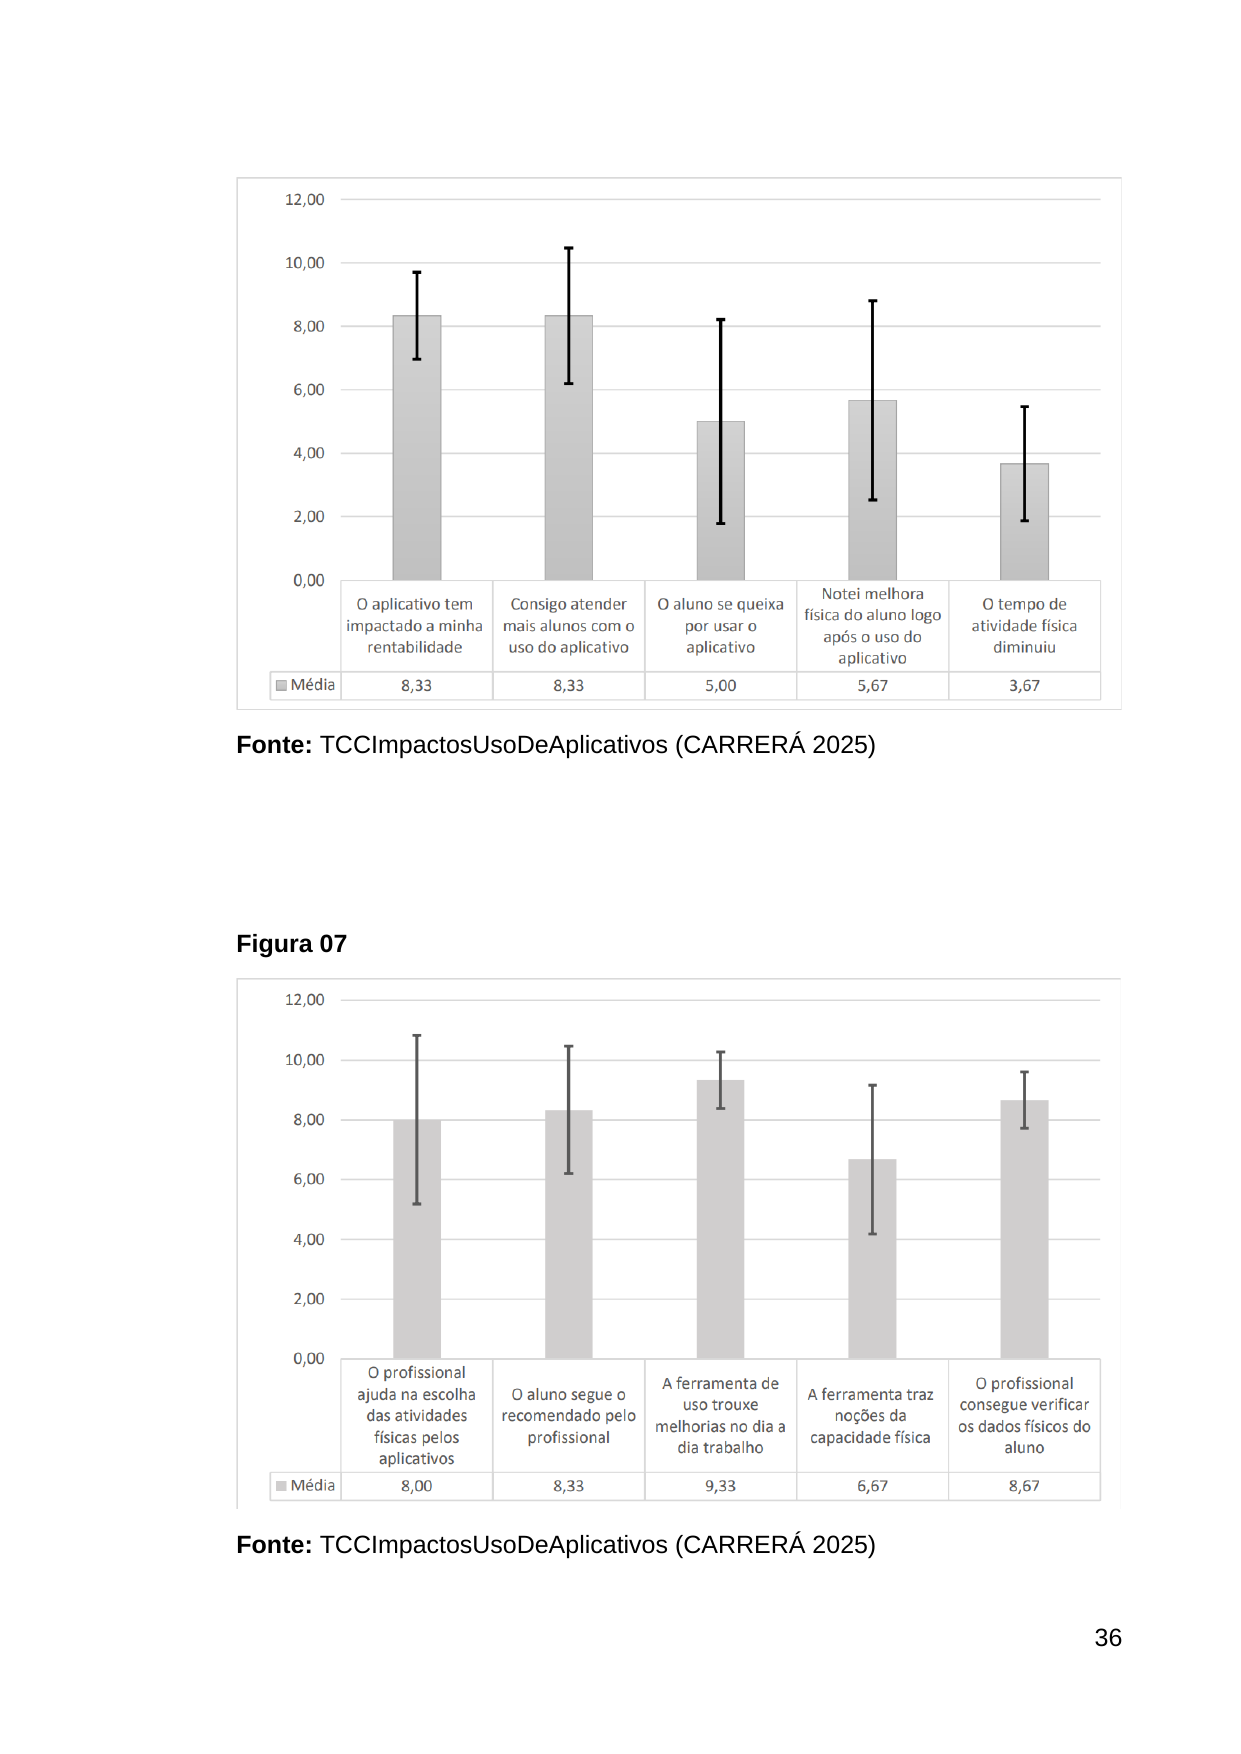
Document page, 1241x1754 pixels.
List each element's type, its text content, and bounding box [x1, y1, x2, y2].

text Figura 07 [236, 929, 1122, 958]
picture [236, 978, 1121, 1509]
text Fonte: TCCImpactosUsoDeAplicativos (CARRERÁ 2025) [236, 1530, 1122, 1559]
picture [236, 177, 1122, 710]
text Fonte: TCCImpactosUsoDeAplicativos (CARRERÁ 2025) [236, 730, 1122, 759]
